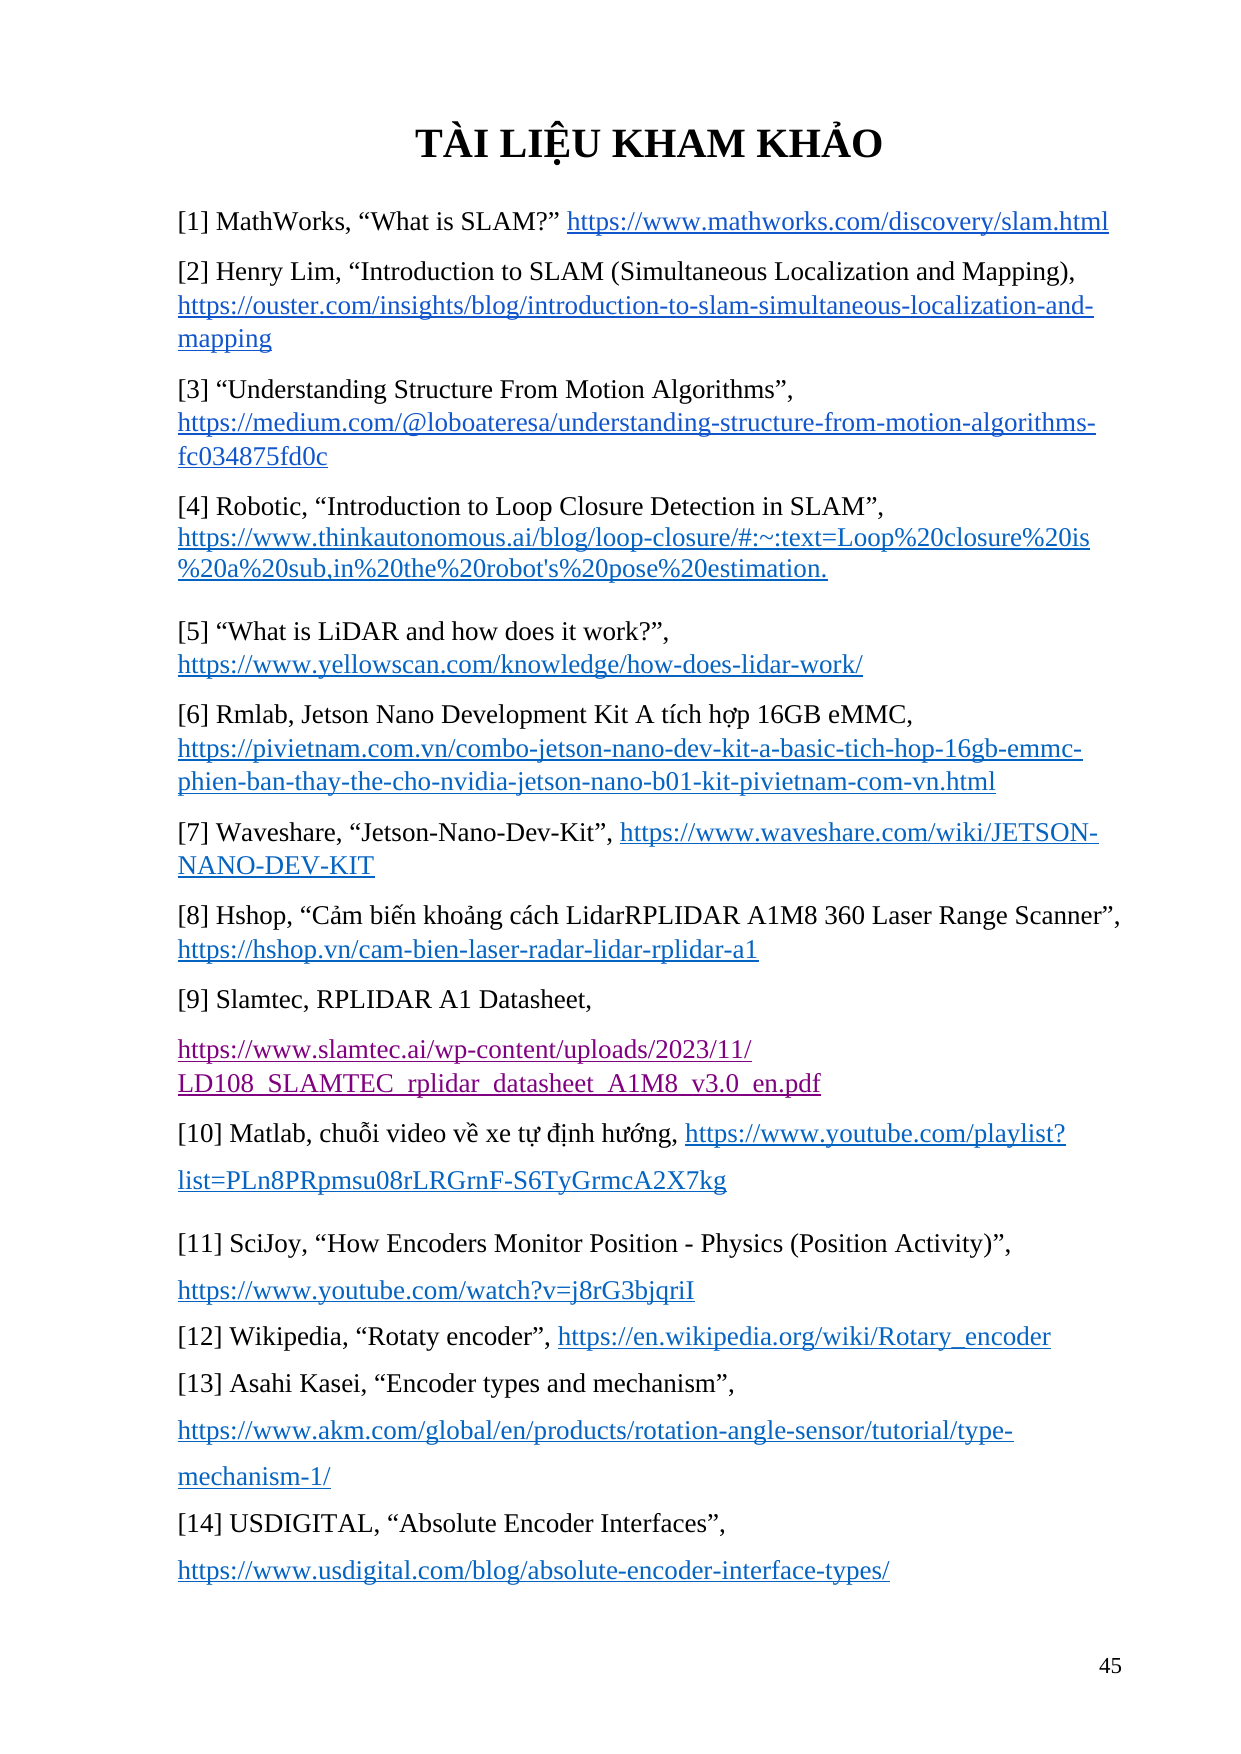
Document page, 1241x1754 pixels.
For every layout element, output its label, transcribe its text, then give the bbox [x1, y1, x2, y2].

list [11] SciJoy, “How Encoders Monitor Position - Physics (Position Activity)”, https://www.youtube.com/watch?v=j8rG3bjqriI [177, 1227, 1122, 1305]
subtitle TÀI LIỆU KHAM KHẢO [177, 118, 1122, 166]
text [1] MathWorks, “What is SLAM?” https://www.mathworks.com/discovery/slam.html [177, 205, 1122, 236]
text [8] Hshop, “Cảm biến khoảng cách LidarRPLIDAR A1M8 360 Laser Range Scanner”, https://hshop.vn/cam-bien-laser-radar-lidar-rplidar-a1 [177, 899, 1122, 964]
text [2] Henry Lim, “Introduction to SLAM (Simultaneous Localization and Mapping), https://ouster.com/insights/blog/introduction-to-slam-simultaneous-localization-and-mapping [177, 256, 1122, 354]
text [3] “Understanding Structure From Motion Algorithms”, https://medium.com/@loboateresa/understanding-structure-from-motion-algorithms-fc034875fd0c [177, 373, 1122, 471]
text [4] Robotic, “Introduction to Loop Closure Detection in SLAM”, https://www.thinkautonomous.ai/blog/loop-closure/#:~:text=Loop%20closure%20is%20a%20sub,in%20the%20robot's%20pose%20estimation. [177, 490, 1122, 583]
list [12] Wikipedia, “Rotaty encoder”, https://en.wikipedia.org/wiki/Rotary_encoder [177, 1321, 1122, 1352]
text [5] “What is LiDAR and how does it work?”, https://www.yellowscan.com/knowledge/how-does-lidar-work/ [177, 615, 1122, 679]
list [10] Matlab, chuỗi video về xe tự định hướng, https://www.youtube.com/playlist?list=PLn8PRpmsu08rLRGrnF-S6TyGrmcA2X7kg [177, 1117, 1122, 1195]
list [13] Asahi Kasei, “Encoder types and mechanism”, https://www.akm.com/global/en/products/rotation-angle-sensor/tutorial/type-mechanism-1/ [177, 1367, 1122, 1492]
text [7] Waveshare, “Jetson-Nano-Dev-Kit”, https://www.waveshare.com/wiki/JETSON-NANO-DEV-KIT [177, 816, 1122, 880]
text https://www.slamtec.ai/wp-content/uploads/2023/11/LD108_SLAMTEC_rplidar_datasheet_A1M8_v3.0_en.pdf [177, 1033, 1122, 1098]
text [9] Slamtec, RPLIDAR A1 Datasheet, [177, 983, 1122, 1014]
text [6] Rmlab, Jetson Nano Development Kit A tích hợp 16GB eMMC, https://pivietnam.com.vn/combo-jetson-nano-dev-kit-a-basic-tich-hop-16gb-emmc-phien-ban-thay-the-cho-nvidia-jetson-nano-b01-kit-pivietnam-com-vn.html [177, 698, 1122, 797]
list [14] USDIGITAL, “Absolute Encoder Interfaces”, https://www.usdigital.com/blog/absolute-encoder-interface-types/ [177, 1507, 1122, 1585]
